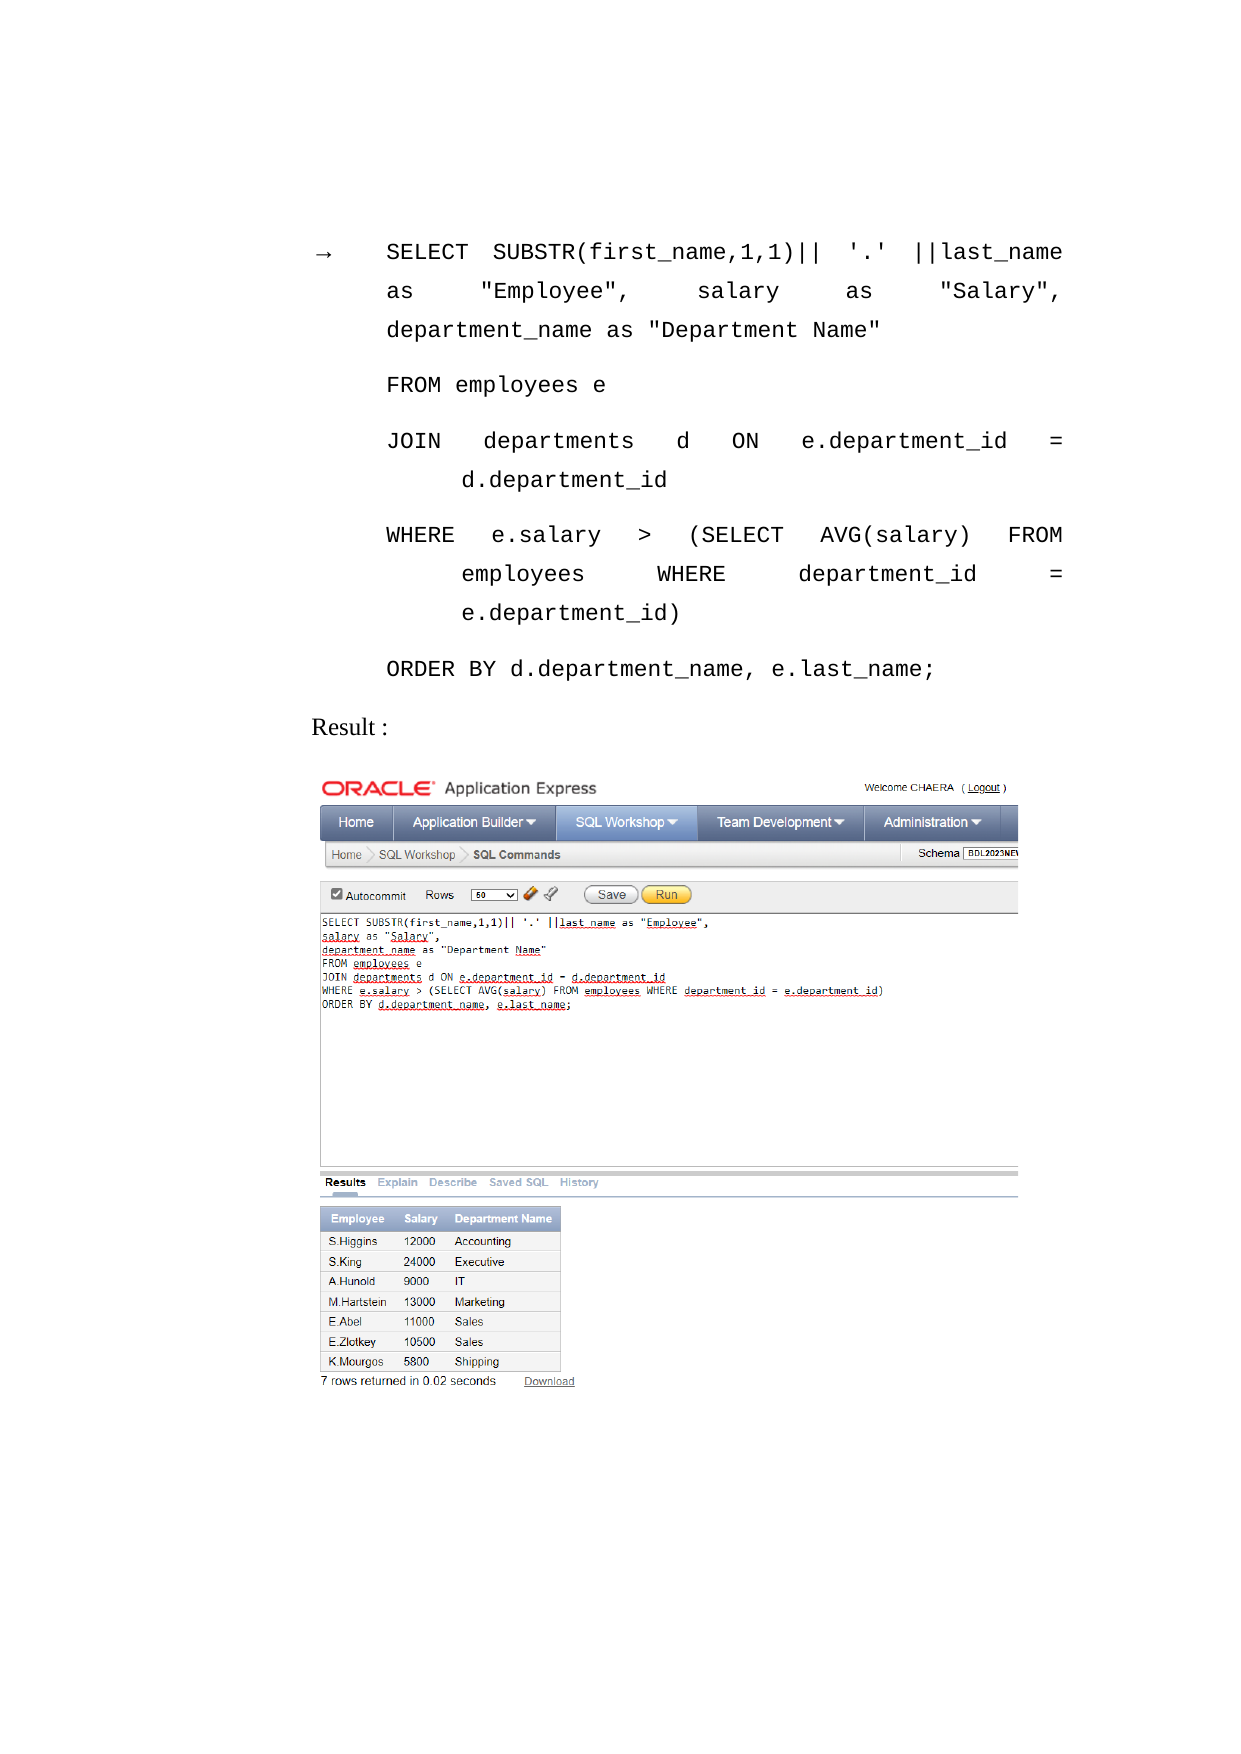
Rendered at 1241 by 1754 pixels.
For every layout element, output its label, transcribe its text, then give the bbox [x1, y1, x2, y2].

picture [311, 772, 1019, 1403]
text → SELECT SUBSTR(first_name,1,1)|| '.' ||last_name as "Employee", salary as "Salary", department_name as "Department Name" [311, 236, 1063, 344]
text Result : [236, 712, 1063, 741]
text ORDER BY d.department_name, e.last_name; [386, 657, 1063, 683]
text WHERE e.salary > (SELECT AVG(salary) FROM employees WHERE department_id = e.department_id) [386, 524, 1063, 627]
text FROM employees e [386, 374, 1063, 400]
text JOIN departments d ON e.department_id = d.department_id [386, 429, 1063, 494]
